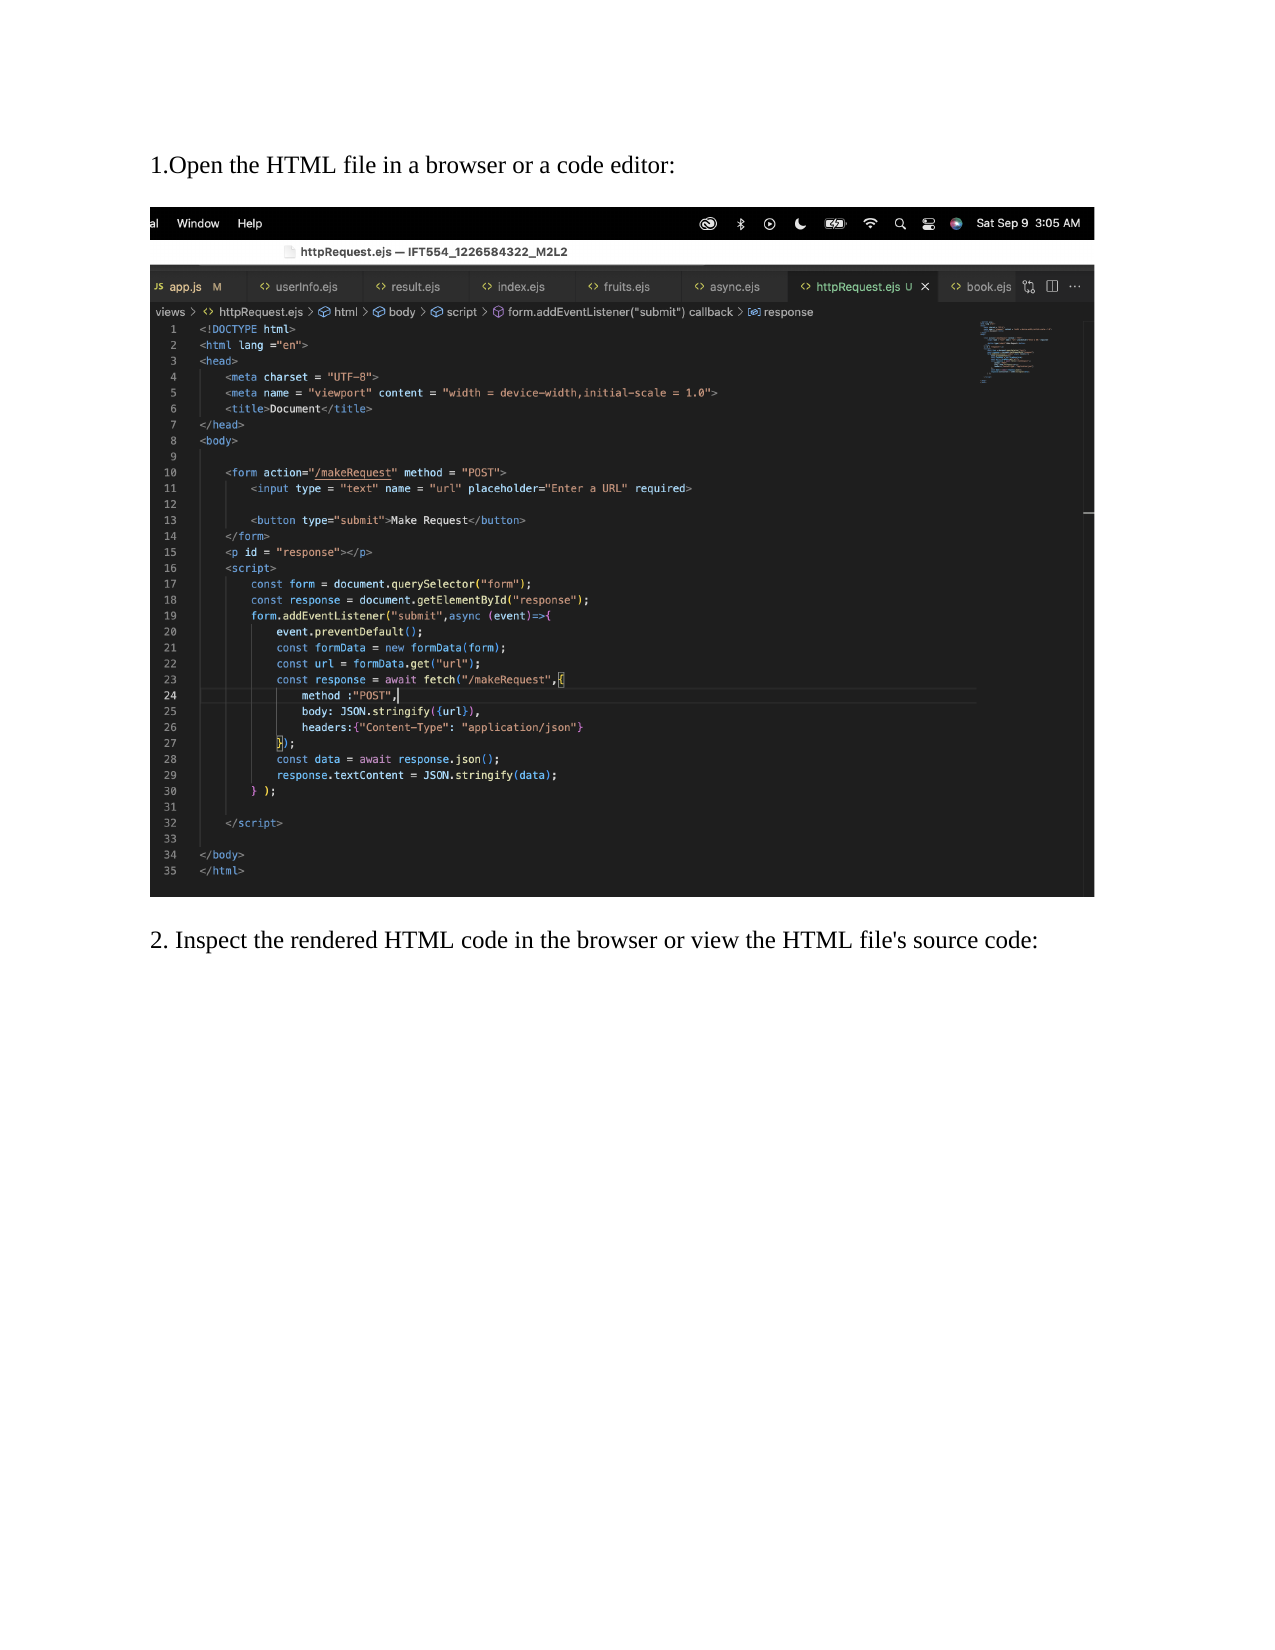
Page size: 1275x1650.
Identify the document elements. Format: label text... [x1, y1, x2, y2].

text 1.Open the HTML file in a browser or a code editor: [150, 150, 1125, 179]
picture [150, 207, 1095, 897]
text 2. Inspect the rendered HTML code in the browser or view the HTML file's source code: [150, 926, 1125, 954]
